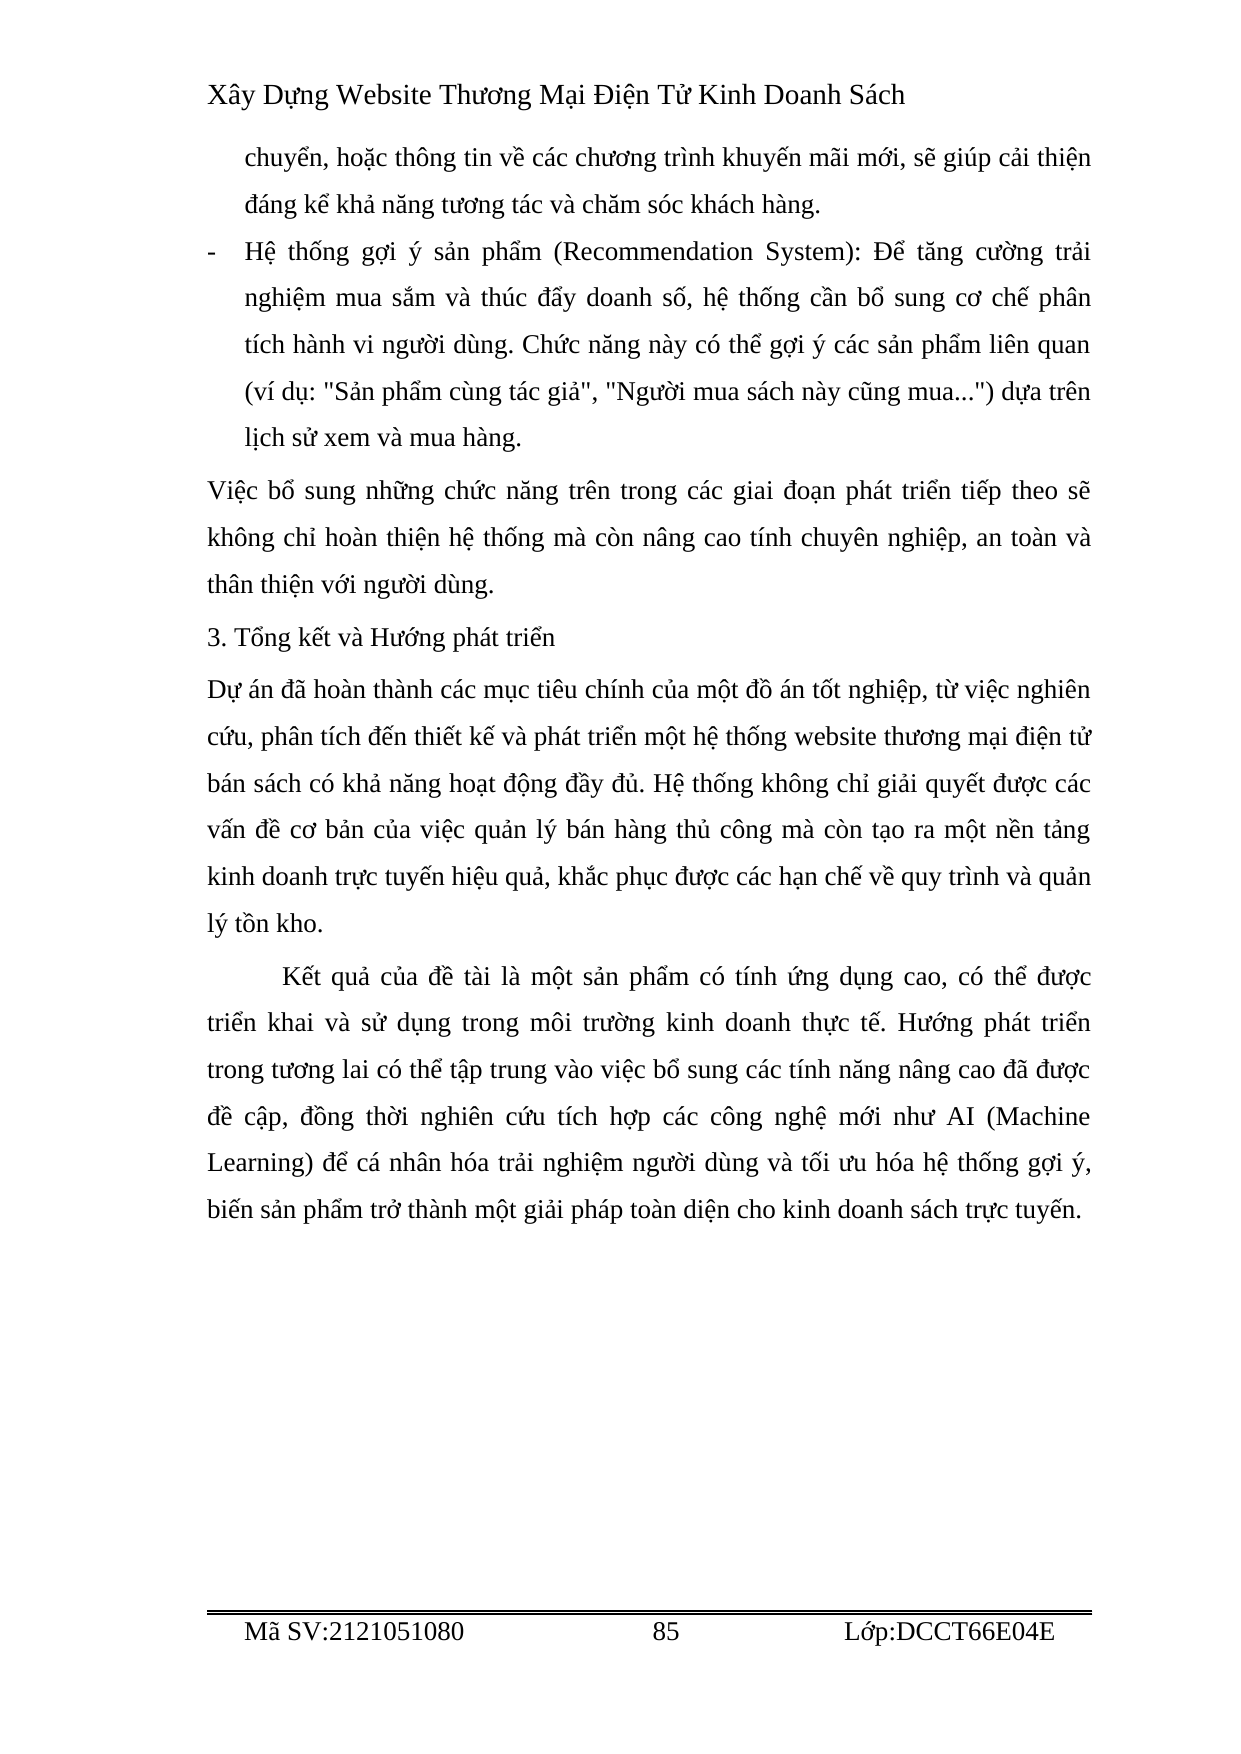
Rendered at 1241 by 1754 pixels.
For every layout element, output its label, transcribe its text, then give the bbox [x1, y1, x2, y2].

text Dự án đã hoàn thành các mục tiêu chính của một đồ án tốt nghiệp, từ việc nghiên cứu, phân tích đến thiết kế và phát triển một hệ thống website thương mại điện tử bán sách có khả năng hoạt động đầy đủ. Hệ thống không chỉ giải quyết được các vấn đề cơ bản của việc quản lý bán hàng thủ công mà còn tạo ra một nền tảng kinh doanh trực tuyến hiệu quả, khắc phục được các hạn chế về quy trình và quản lý tồn kho. [207, 673, 1092, 938]
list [207, 141, 1092, 219]
text Kết quả của đề tài là một sản phẩm có tính ứng dụng cao, có thể được triển khai và sử dụng trong môi trường kinh doanh thực tế. Hướng phát triển trong tương lai có thể tập trung vào việc bổ sung các tính năng nâng cao đã được đề cập, đồng thời nghiên cứu tích hợp các công nghệ mới như AI (Machine Learning) để cá nhân hóa trải nghiệm người dùng và tối ưu hóa hệ thống gợi ý, biến sản phẩm trở thành một giải pháp toàn diện cho kinh doanh sách trực tuyến. [207, 960, 1092, 1224]
list Hệ thống gợi ý sản phẩm (Recommendation System): Để tăng cường trải nghiệm mua sắm và thúc đẩy doanh số, hệ thống cần bổ sung cơ chế phân tích hành vi người dùng. Chức năng này có thể gợi ý các sản phẩm liên quan (ví dụ: "Sản phẩm cùng tác giả", "Người mua sách này cũng mua...") dựa trên lịch sử xem và mua hàng. [207, 235, 1092, 453]
text 3. Tổng kết và Hướng phát triển [207, 621, 1092, 652]
text Việc bổ sung những chức năng trên trong các giai đoạn phát triển tiếp theo sẽ không chỉ hoàn thiện hệ thống mà còn nâng cao tính chuyên nghiệp, an toàn và thân thiện với người dùng. [207, 474, 1092, 599]
